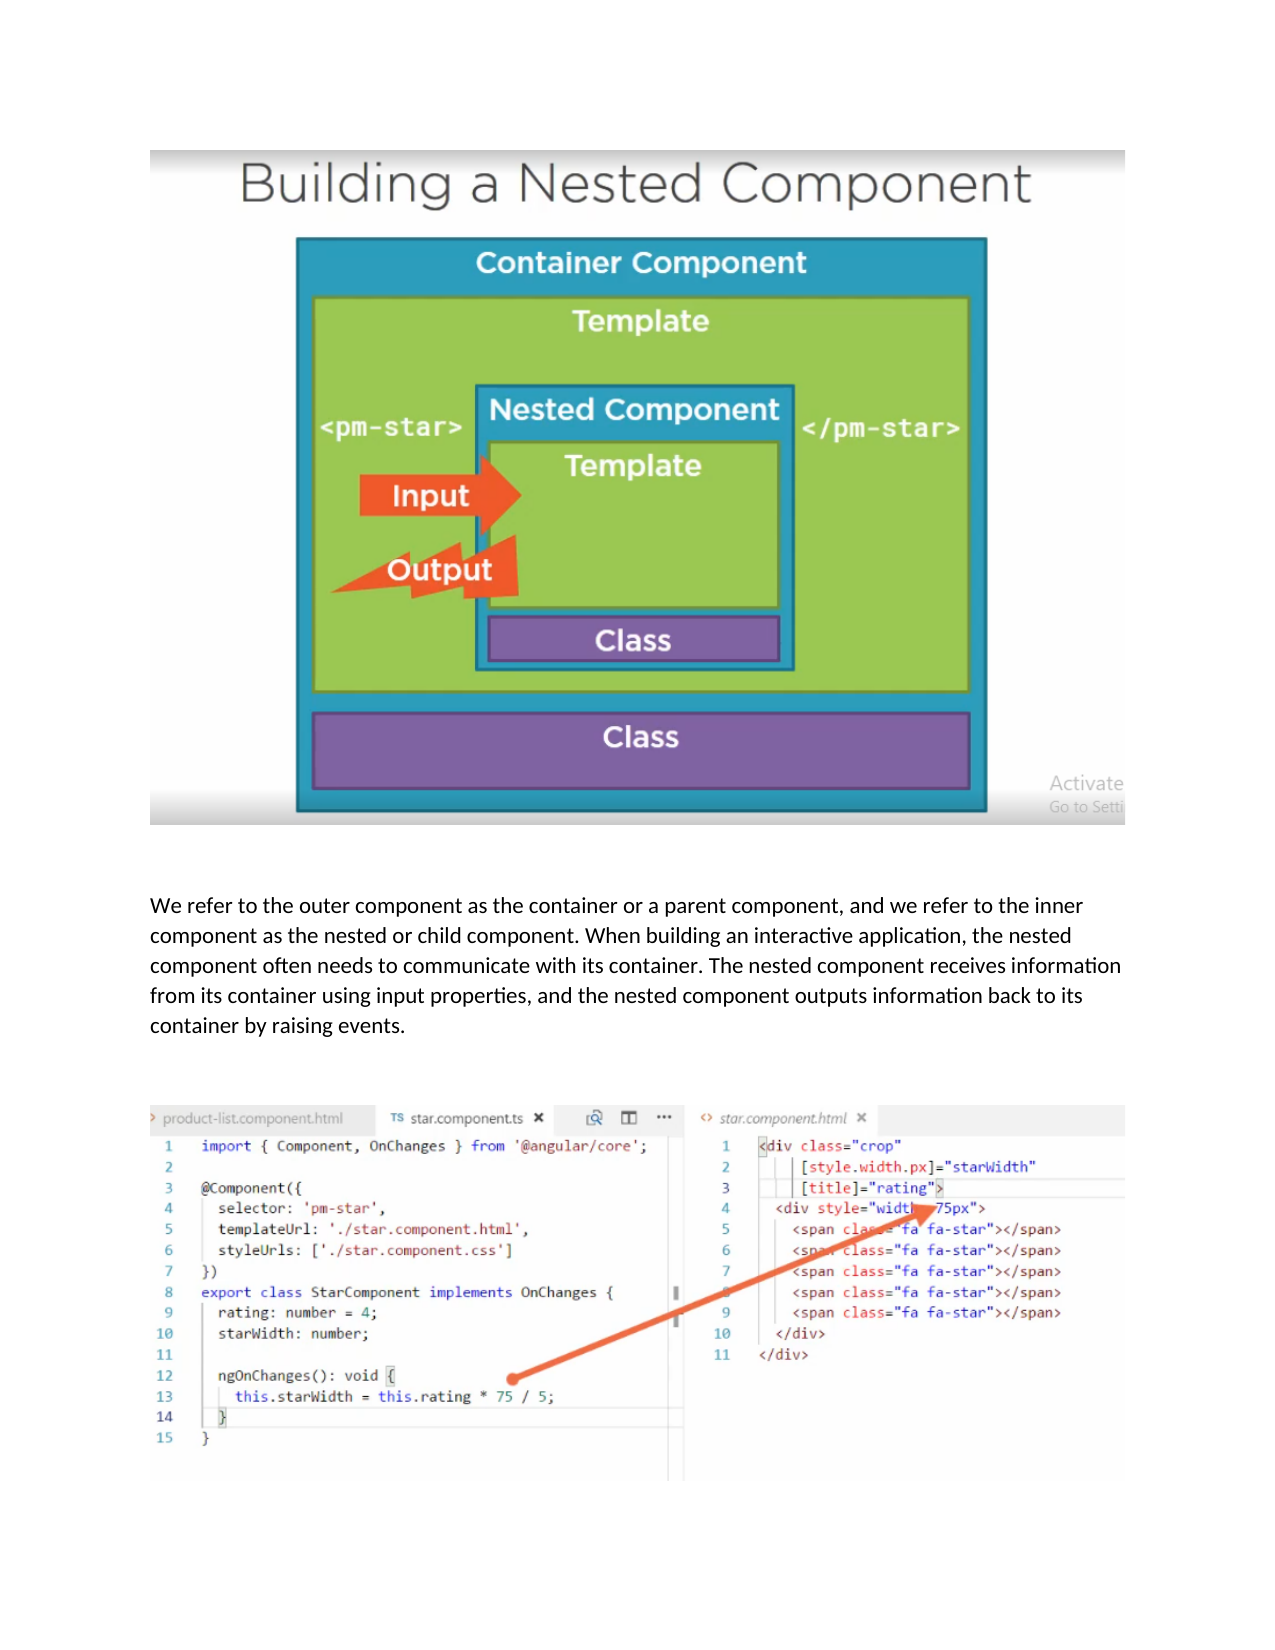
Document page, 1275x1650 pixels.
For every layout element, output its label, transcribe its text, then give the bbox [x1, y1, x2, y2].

text We refer to the outer component as the container or a parent component, and we refer to the inner component as the nested or child component. When building an interactive application, the nested component often needs to communicate with its container. The nested component receives information from its container using input properties, and the nested component outputs information back to its container by raising events. [150, 891, 1125, 1039]
picture [150, 150, 1125, 825]
picture [150, 1105, 1125, 1481]
